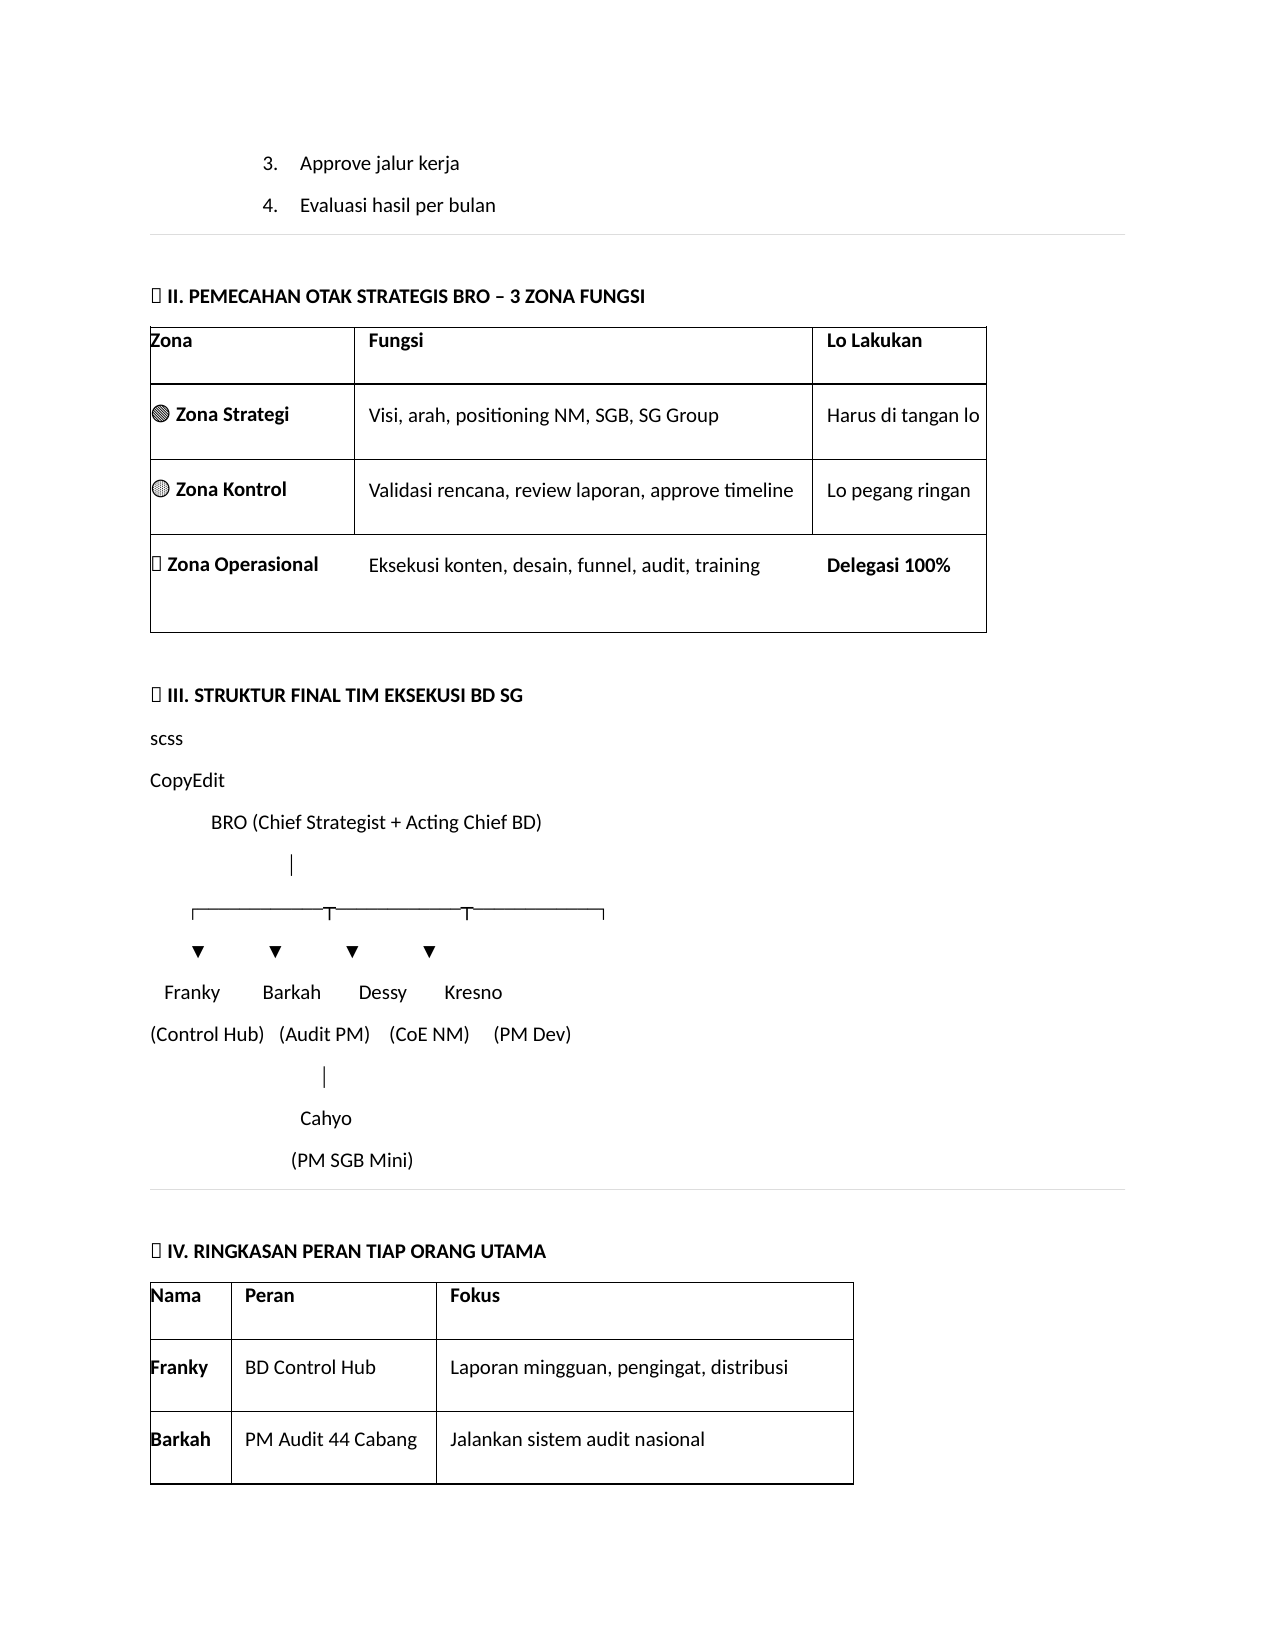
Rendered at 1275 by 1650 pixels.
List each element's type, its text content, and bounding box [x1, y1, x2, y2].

text BRO (Chief Strategist + Acting Chief BD) [150, 809, 1125, 834]
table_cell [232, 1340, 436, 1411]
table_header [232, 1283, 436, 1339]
text 🧩 III. STRUKTUR FINAL TIM EKSEKUSI BD SG [150, 680, 1125, 708]
text (Control Hub) (Audit PM) (CoE NM) (PM Dev) [150, 1021, 1125, 1047]
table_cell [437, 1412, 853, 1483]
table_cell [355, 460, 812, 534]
text Cahyo [150, 1105, 1125, 1131]
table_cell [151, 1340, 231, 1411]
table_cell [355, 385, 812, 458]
text 🔄 IV. RINGKASAN PERAN TIAP ORANG UTAMA [150, 1237, 1125, 1265]
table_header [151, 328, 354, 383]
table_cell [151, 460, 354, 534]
text scss [150, 725, 1125, 750]
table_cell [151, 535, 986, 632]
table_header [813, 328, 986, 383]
list Approve jalur kerja [262, 150, 1125, 175]
text Franky Barkah Dessy Kresno [150, 979, 1125, 1004]
list Evaluasi hasil per bulan [262, 192, 1125, 217]
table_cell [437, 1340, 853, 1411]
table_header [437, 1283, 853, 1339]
text (PM SGB Mini) [150, 1147, 1125, 1173]
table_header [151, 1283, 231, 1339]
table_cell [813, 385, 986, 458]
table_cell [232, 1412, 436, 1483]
text ▼ ▼ ▼ ▼ [150, 938, 1125, 962]
text ┌────────────┬────────────┬────────────┐ [150, 893, 1125, 922]
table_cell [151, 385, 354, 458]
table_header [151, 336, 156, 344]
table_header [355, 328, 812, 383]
text 🧠 II. PEMECAHAN OTAK STRATEGIS BRO – 3 ZONA FUNGSI [150, 281, 1125, 310]
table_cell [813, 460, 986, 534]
text │ [150, 1063, 1125, 1089]
text CopyEdit [150, 767, 1125, 792]
text │ [150, 851, 1125, 877]
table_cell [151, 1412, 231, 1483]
